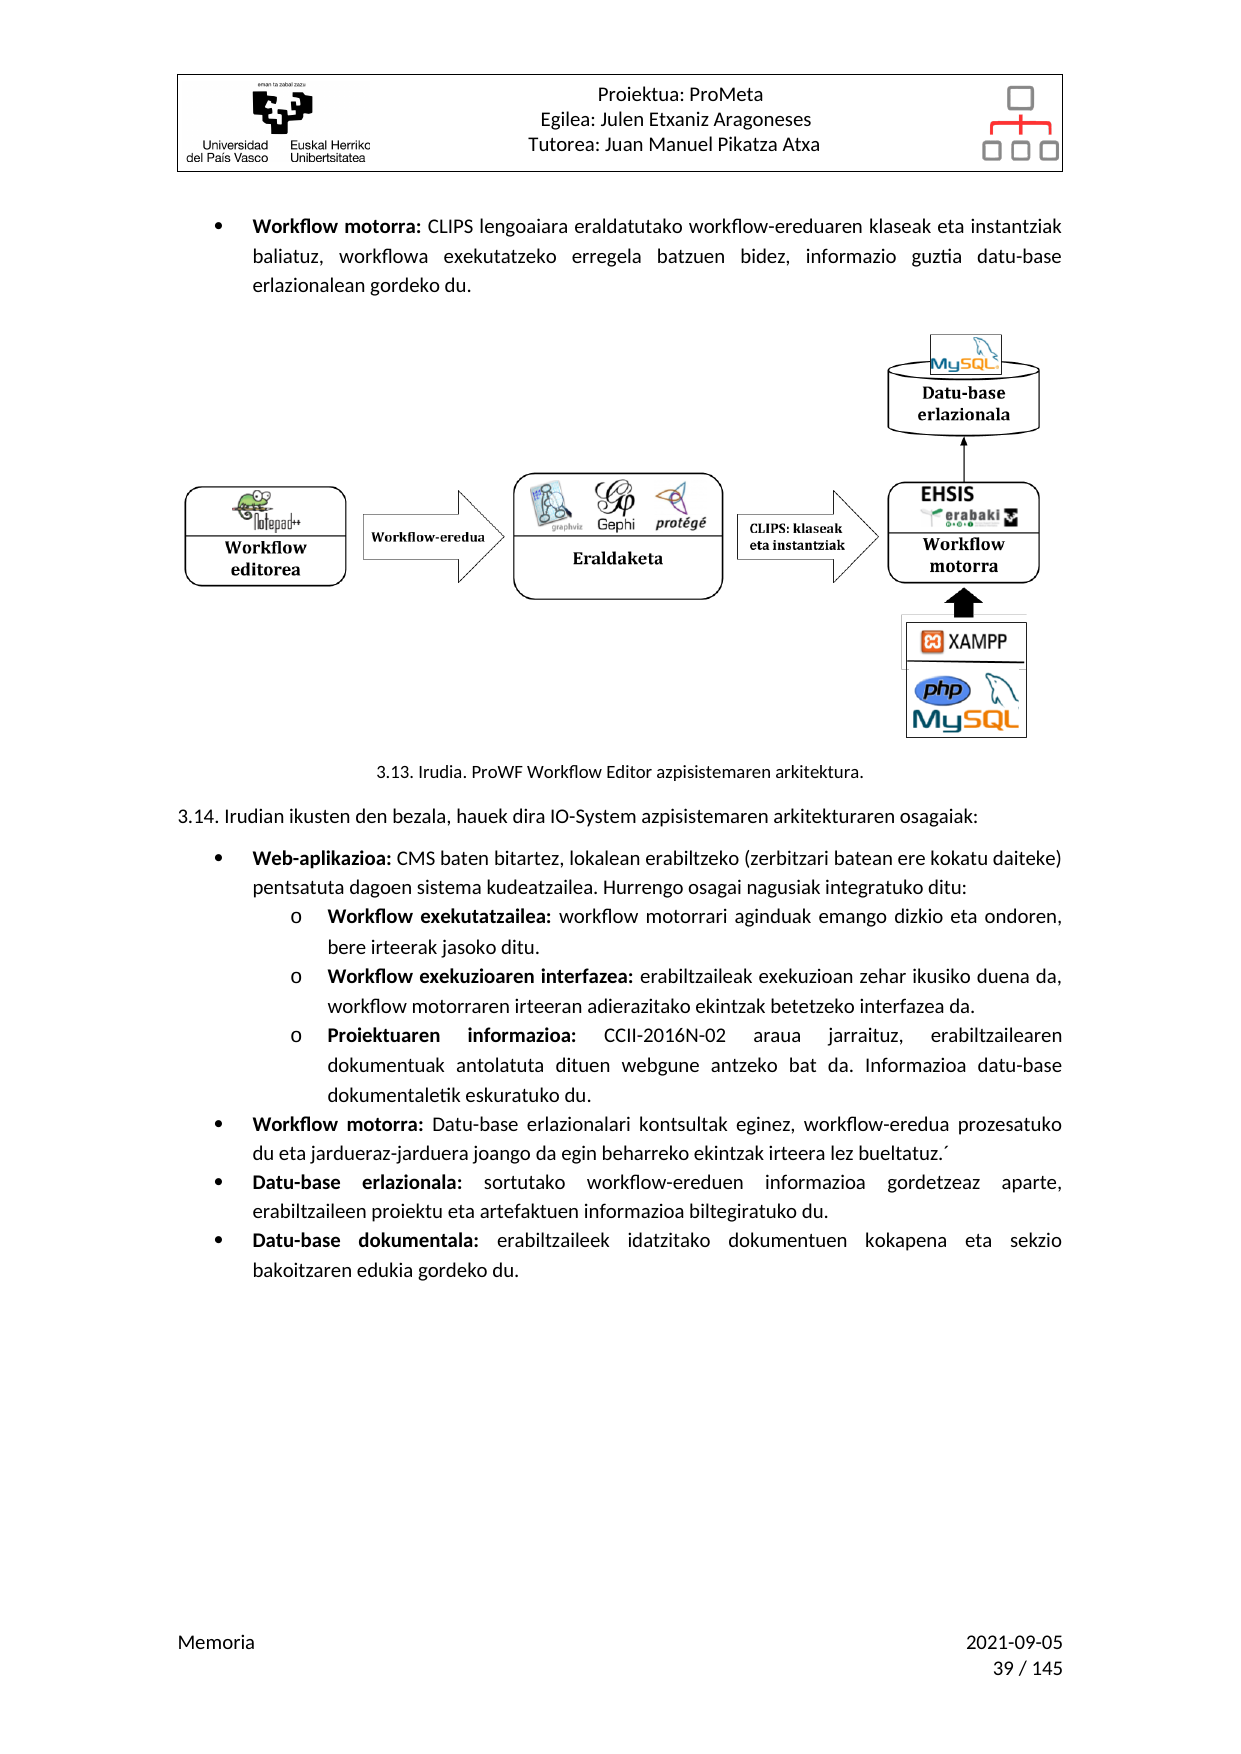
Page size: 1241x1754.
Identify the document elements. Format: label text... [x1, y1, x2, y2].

list Datu-base dokumentala: erabiltzaileek idatzitako dokumentuen kokapena eta sekzio bakoitzaren edukia gordeko du. [215, 1228, 1063, 1282]
list Workflow exekutatzailea: workflow motorrari aginduak emango dizkio eta ondoren, bere irteerak jasoko ditu. [290, 904, 1063, 959]
list Workflow motorra: CLIPS lengoaiara eraldatutako workflow-ereduaren klaseak eta instantziak baliatuz, workflowa exekutatzeko erregela batzuen bidez, informazio guztia datu-base erlazionalean gordeko du. [215, 214, 1063, 297]
list Proiektuaren informazioa: CCII-2016N-02 araua jarraituz, erabiltzailearen dokumentuak antolatuta dituen webgune antzeko bat da. Informazioa datu-base dokumentaletik eskuratuko du. [290, 1022, 1063, 1107]
list Workflow motorra: Datu-base erlazionalari kontsultak eginez, workflow-eredua prozesatuko du eta jardueraz-jarduera joango da egin beharreko ekintzak irteera lez bueltatuz.´ [215, 1111, 1063, 1166]
picture [978, 80, 1060, 162]
picture [177, 313, 1063, 744]
list Web-aplikazioa: CMS baten bitartez, lokalean erabiltzeko (zerbitzari batean ere kokatu daiteke) pentsatuta dagoen sistema kudeatzailea. Hurrengo osagai nagusiak integratuko ditu: [215, 845, 1063, 900]
list Datu-base erlazionala: sortutako workflow-ereduen informazioa gordetzeaz aparte, erabiltzaileen proiektu eta artefaktuen informazioa biltegiratuko du. [215, 1169, 1063, 1224]
picture [182, 81, 370, 162]
list Workflow exekuzioaren interfazea: erabiltzaileak exekuzioan zehar ikusiko duena da, workflow motorraren irteeran adierazitako ekintzak betetzeko interfazea da. [290, 963, 1063, 1019]
